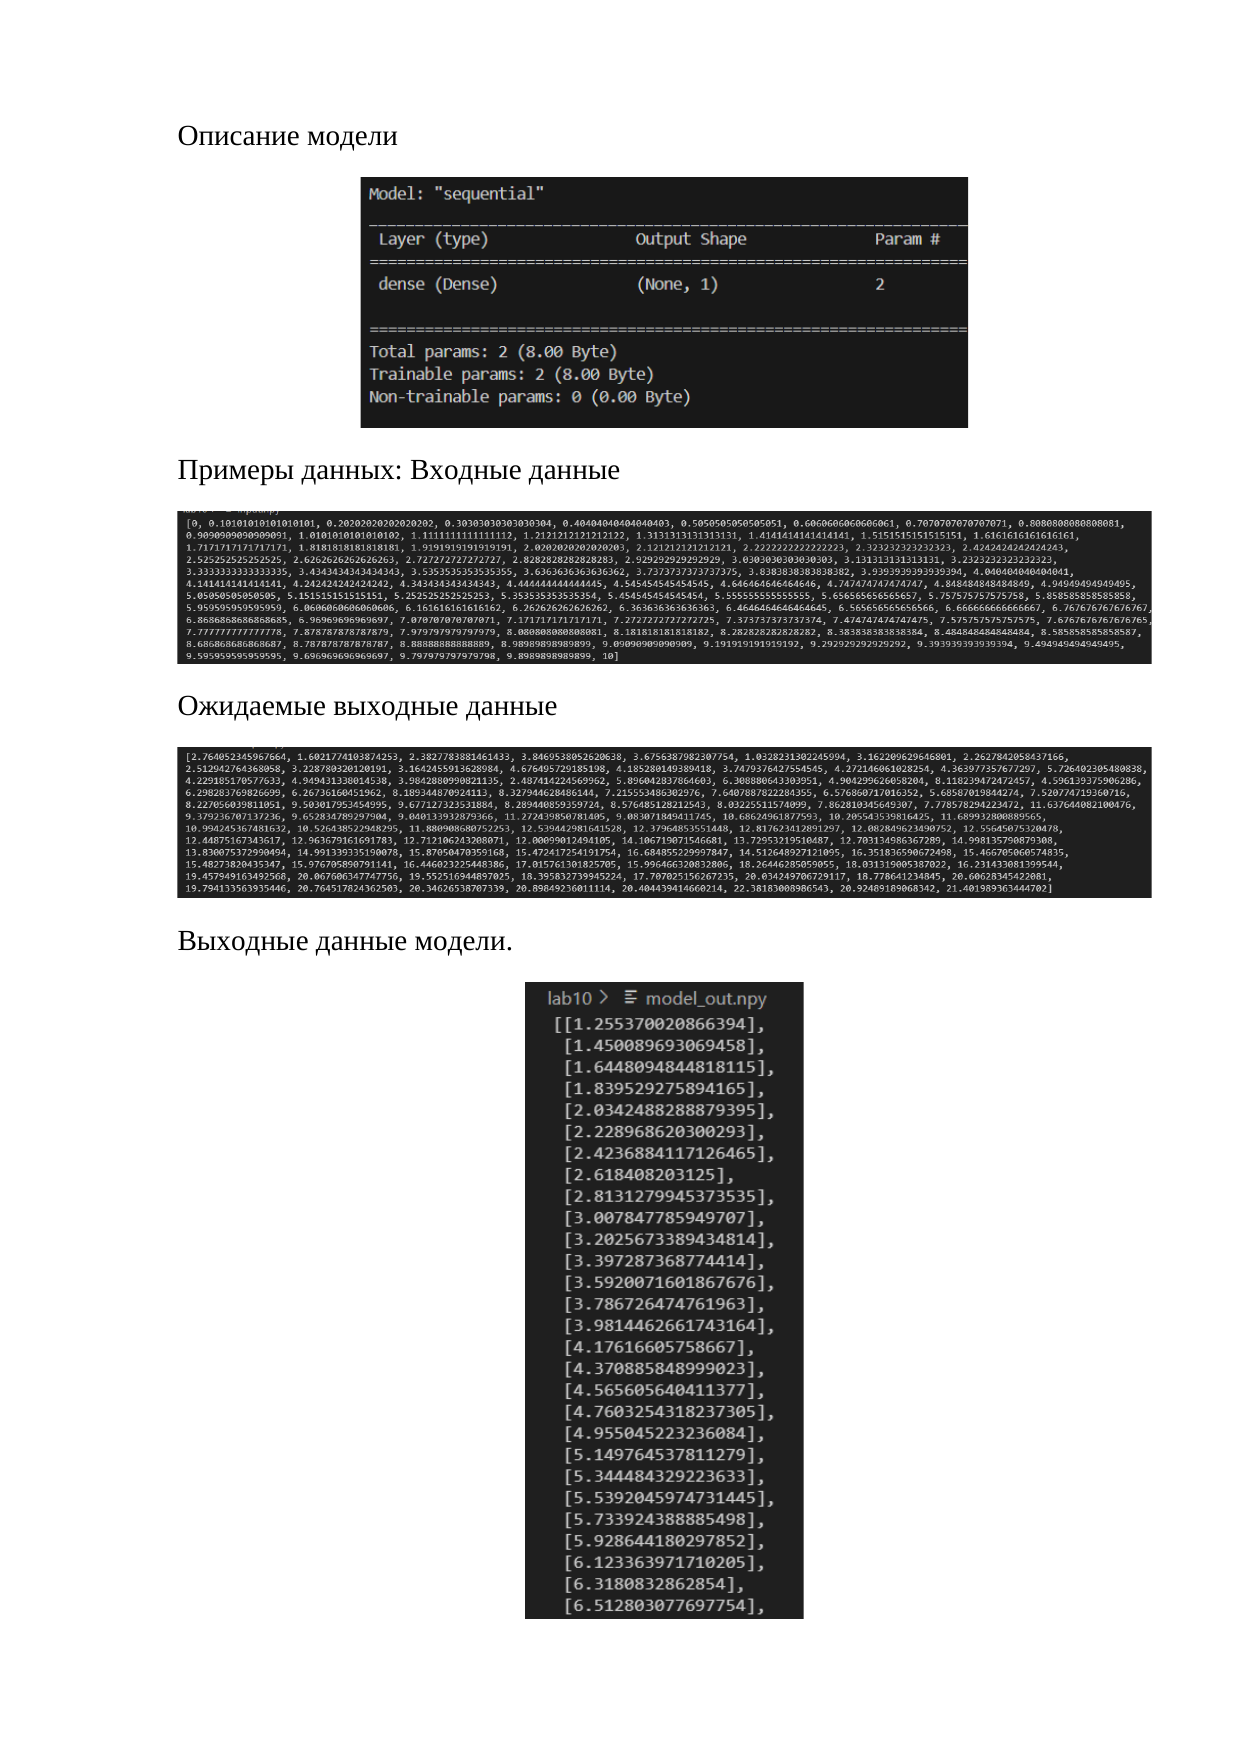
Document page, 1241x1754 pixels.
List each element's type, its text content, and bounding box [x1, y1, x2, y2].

picture [177, 511, 1152, 664]
text Примеры данных: Входные данные [177, 452, 1152, 486]
picture [360, 177, 969, 428]
text Выходные данные модели. [177, 923, 1152, 956]
picture [525, 982, 804, 1619]
text Ожидаемые выходные данные [177, 688, 1152, 722]
text Описание модели [177, 118, 1152, 152]
picture [177, 747, 1152, 898]
